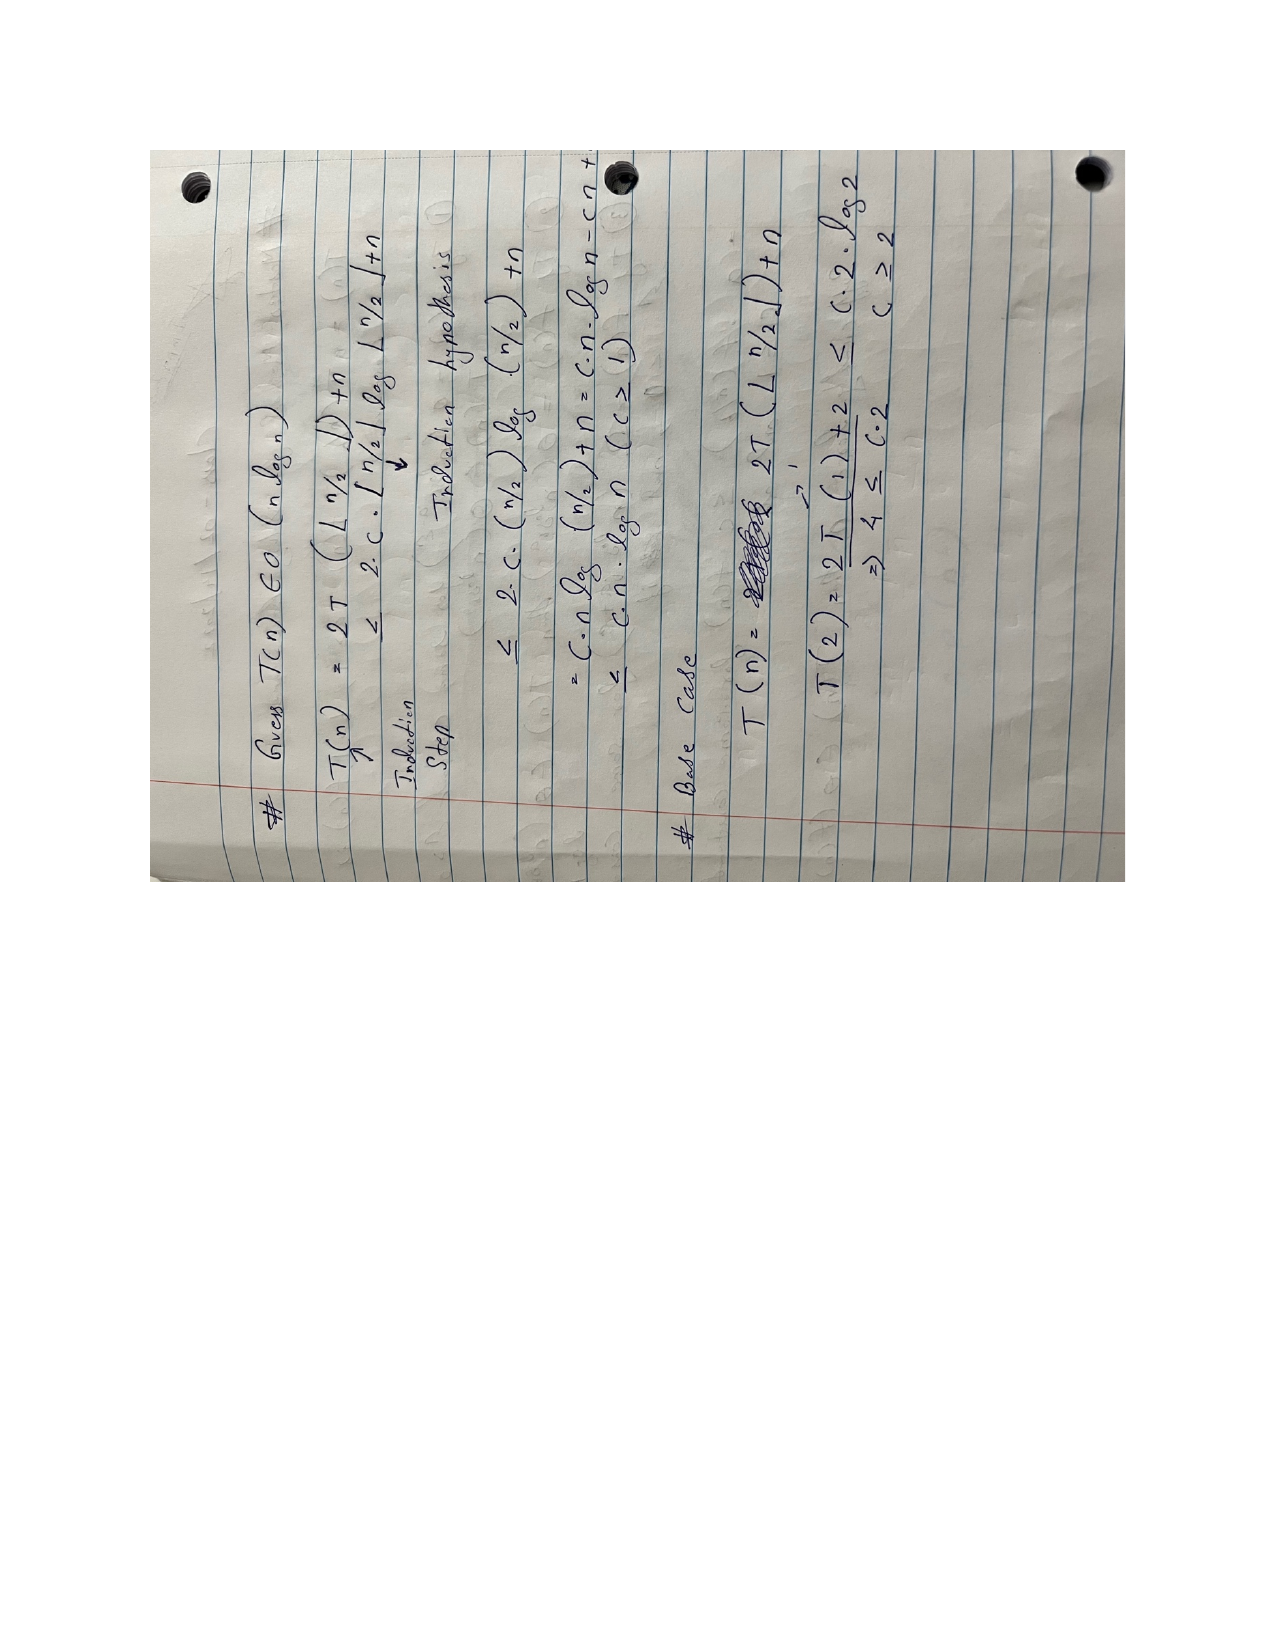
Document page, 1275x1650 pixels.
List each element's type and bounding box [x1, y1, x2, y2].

picture [150, 150, 1125, 882]
